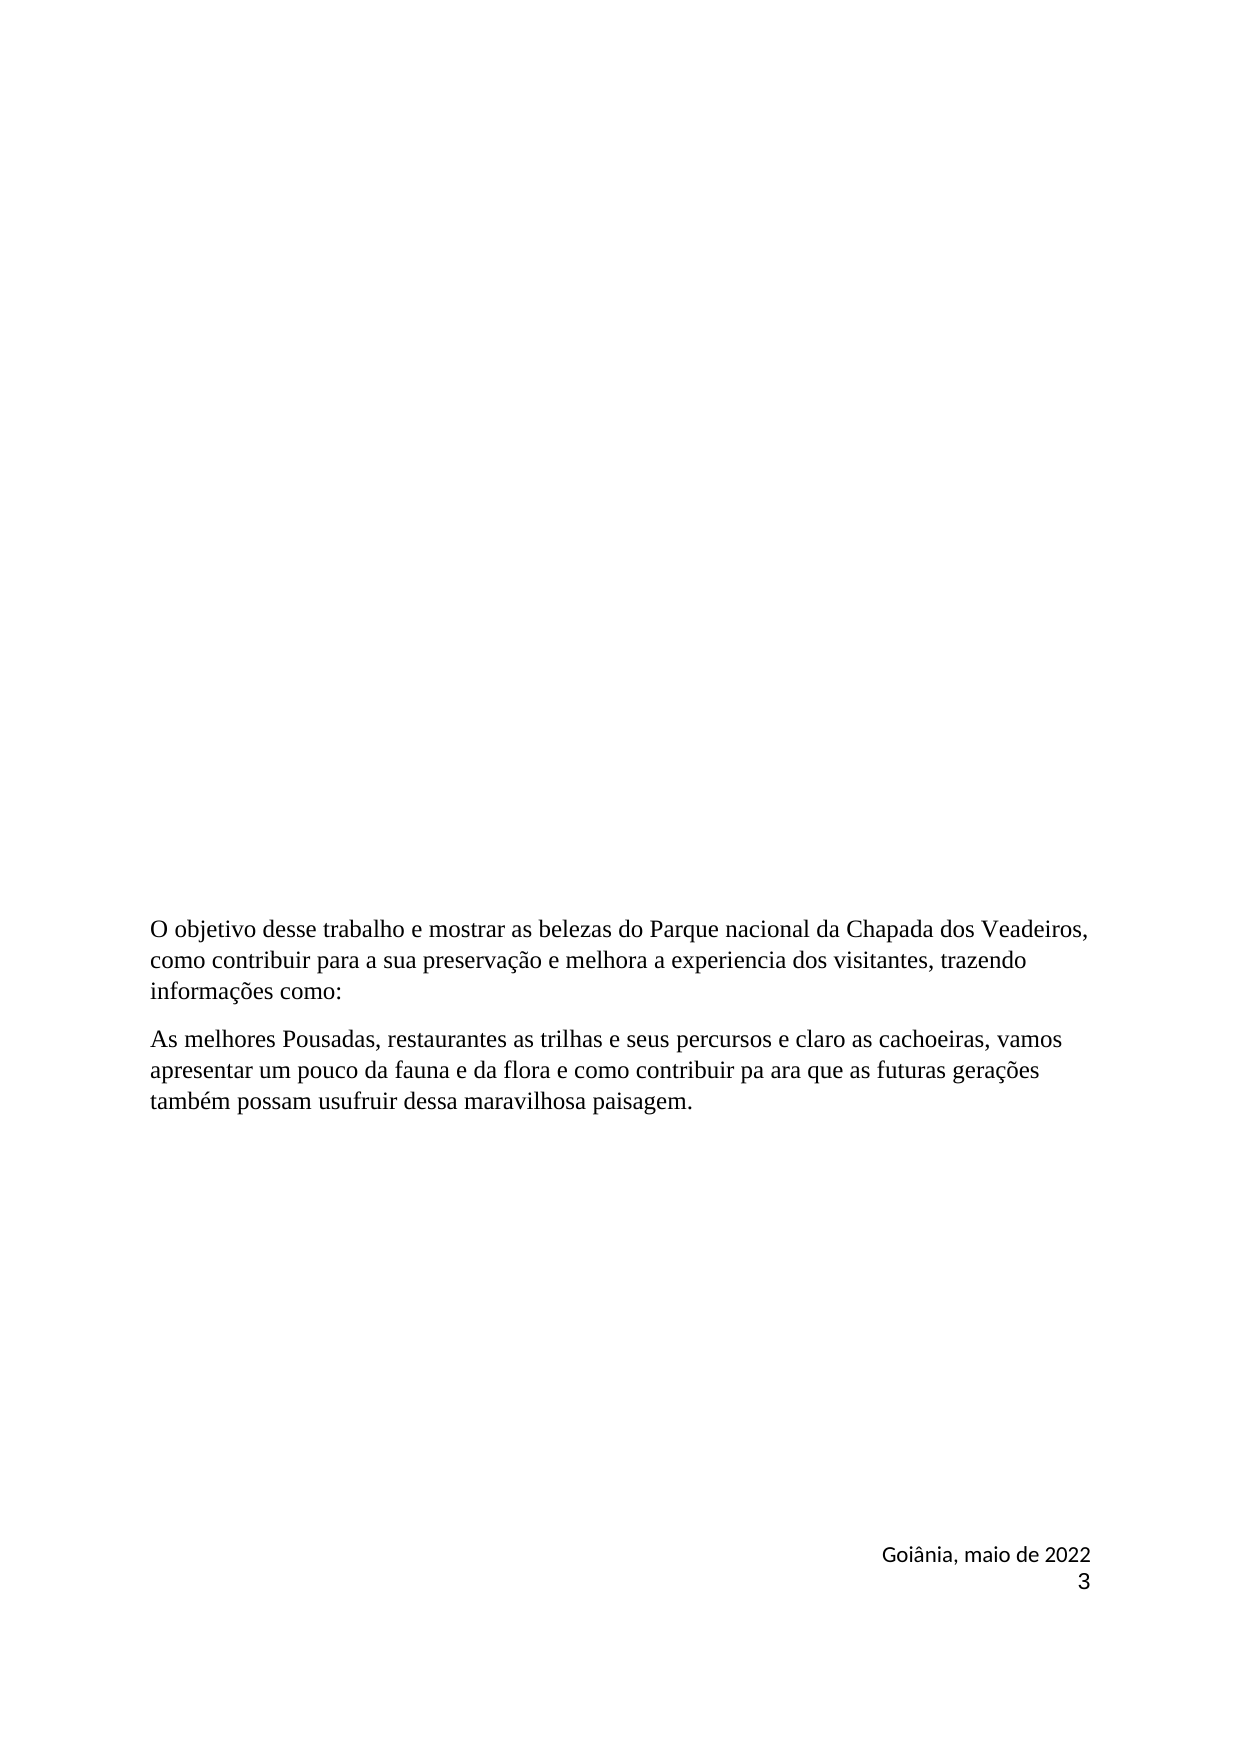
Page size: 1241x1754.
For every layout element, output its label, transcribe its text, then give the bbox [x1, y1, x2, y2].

text As melhores Pousadas, restaurantes as trilhas e seus percursos e claro as cachoeiras, vamos apresentar um pouco da fauna e da flora e como contribuir pa ara que as futuras gerações também possam usufruir dessa maravilhosa paisagem. [150, 1024, 1101, 1115]
text O objetivo desse trabalho e mostrar as belezas do Parque nacional da Chapada dos Veadeiros, como contribuir para a sua preservação e melhora a experiencia dos visitantes, trazendo informações como: [150, 914, 1101, 1005]
